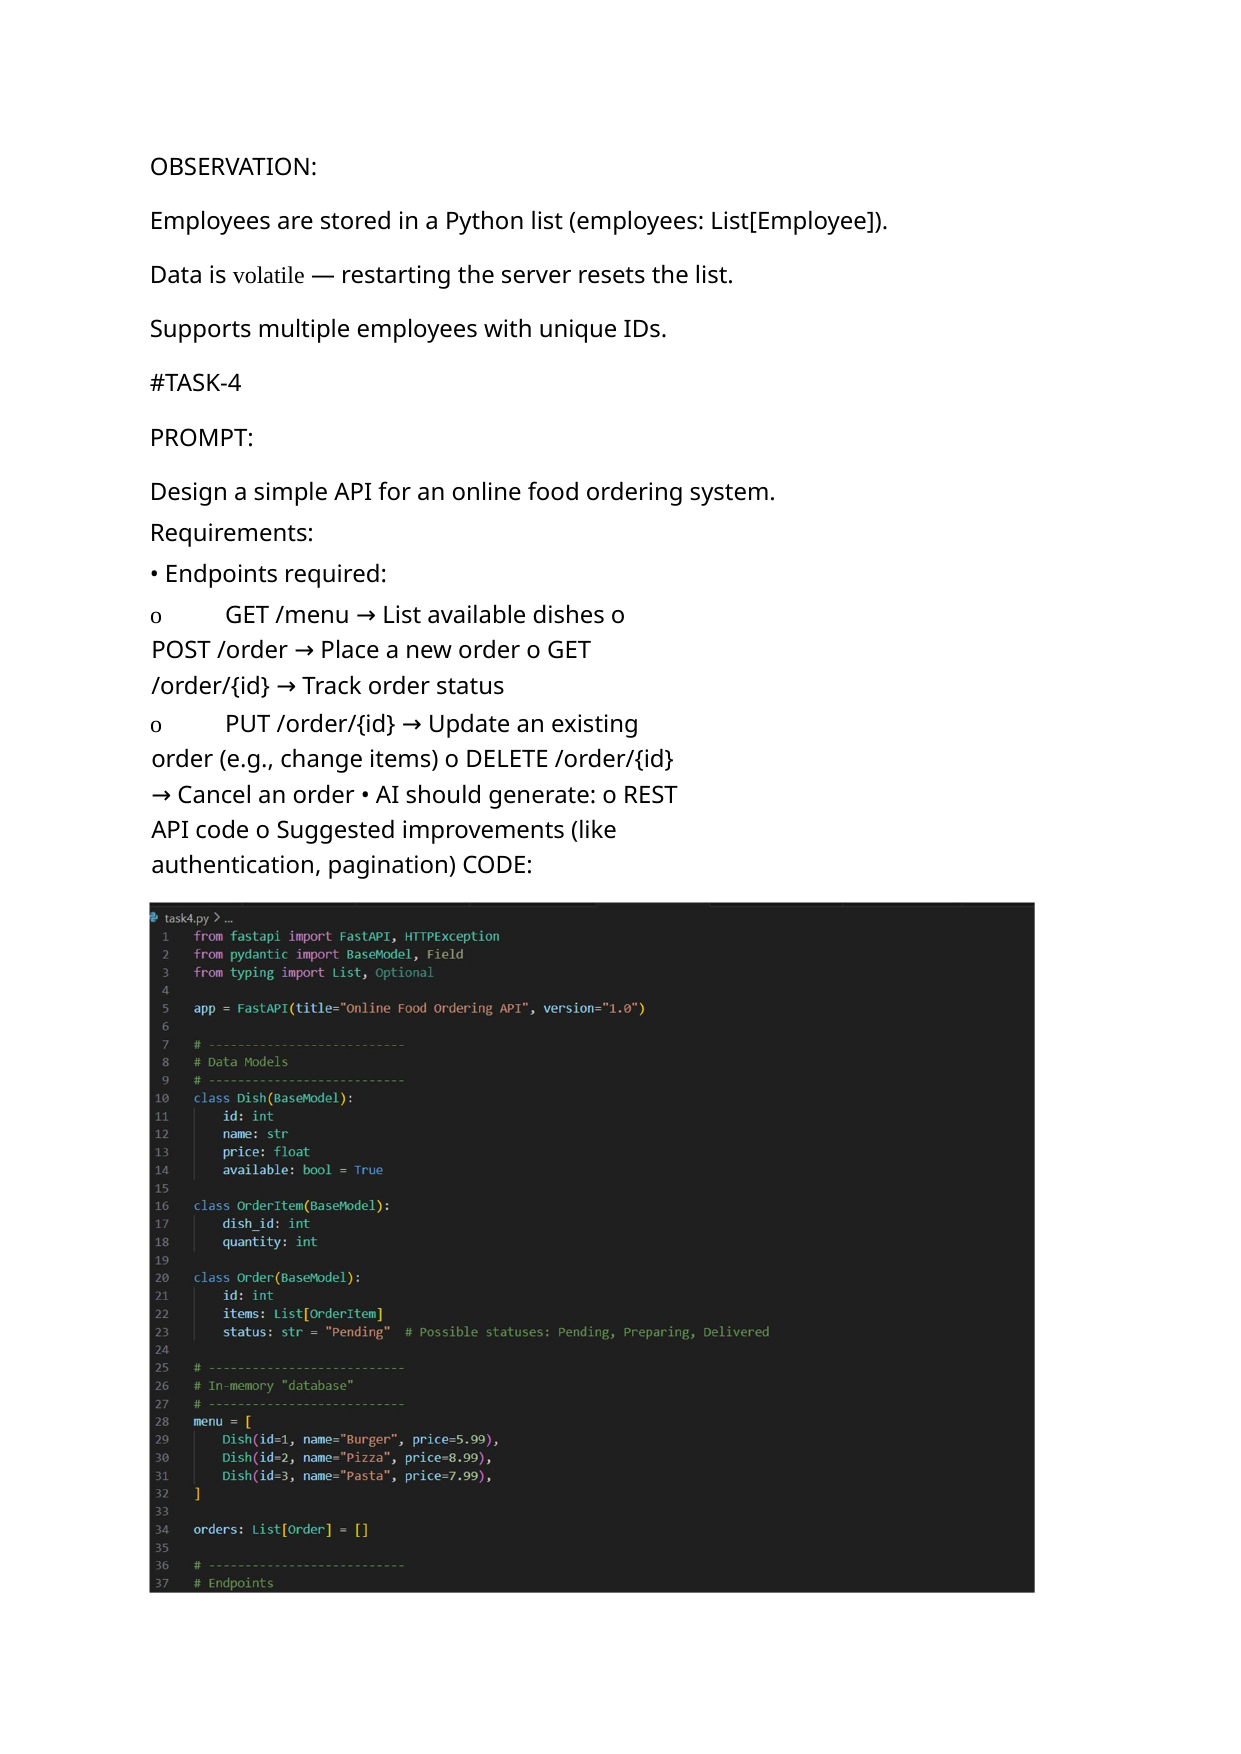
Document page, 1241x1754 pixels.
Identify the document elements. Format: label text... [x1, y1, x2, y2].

text Employees are stored in a Python list (employees: List[Employee]). [149, 204, 1090, 237]
text PROMPT: [149, 420, 1090, 453]
text OBSERVATION: [149, 150, 1090, 183]
picture [149, 902, 1035, 1593]
text #TASK-4 [149, 366, 1090, 399]
text Supports multiple employees with unique IDs. [149, 312, 1090, 345]
text Data is volatile — restarting the server resets the list. [149, 258, 1090, 291]
list PUT /order/{id} → Update an existing order (e.g., change items) o DELETE /order/{id} → Cancel an order • AI should generate: o REST API code o Suggested improvements (like authentication, pagination) CODE: [150, 707, 684, 881]
text • Endpoints required: [149, 557, 1090, 589]
text Requirements: [149, 516, 1090, 548]
text Design a simple API for an online food ordering system. [149, 474, 1090, 507]
list GET /menu → List available dishes o POST /order → Place a new order o GET /order/{id} → Track order status [150, 598, 684, 701]
